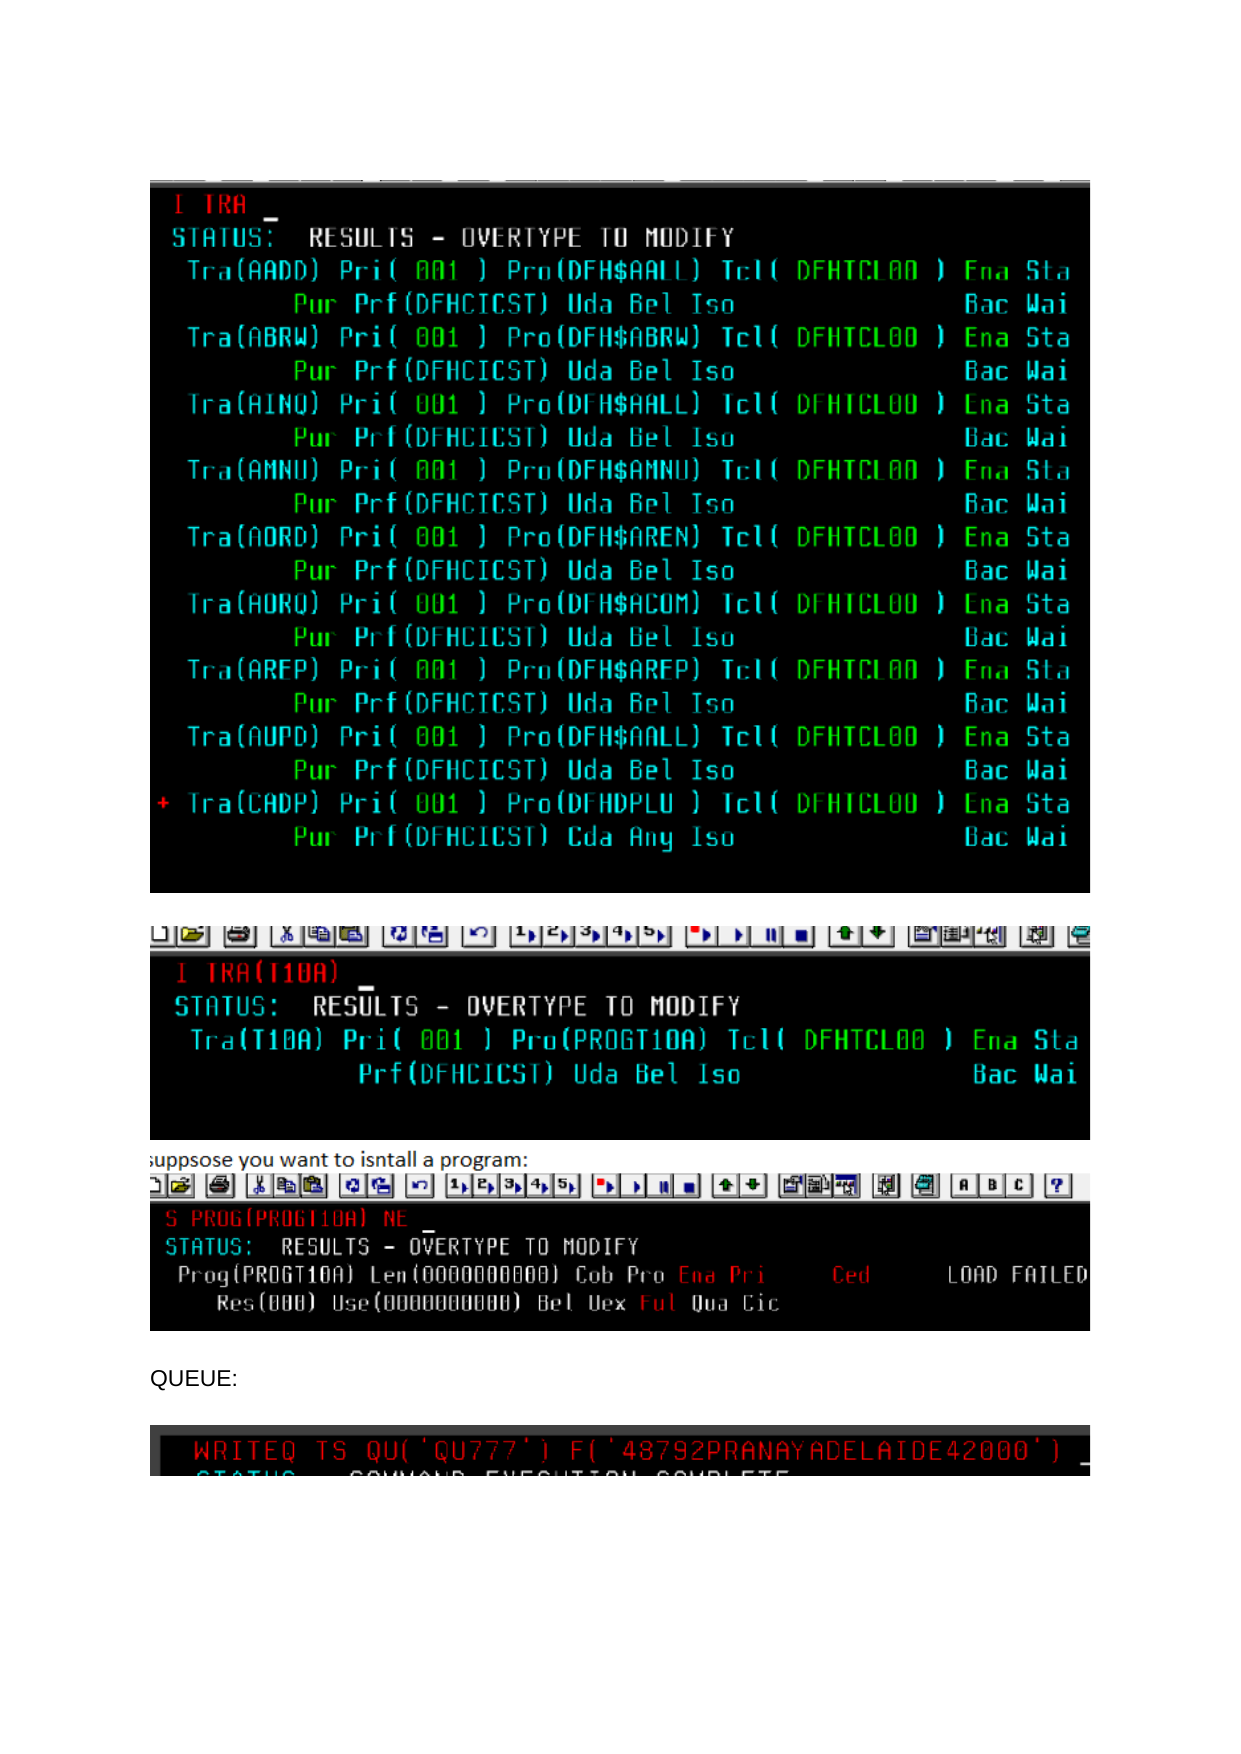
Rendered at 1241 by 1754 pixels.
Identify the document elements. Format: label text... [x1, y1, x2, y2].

picture [150, 180, 1091, 893]
picture [150, 1143, 1091, 1331]
picture [150, 926, 1091, 1140]
subtitle QUEUE: [150, 1365, 1090, 1391]
picture [150, 1425, 1091, 1476]
